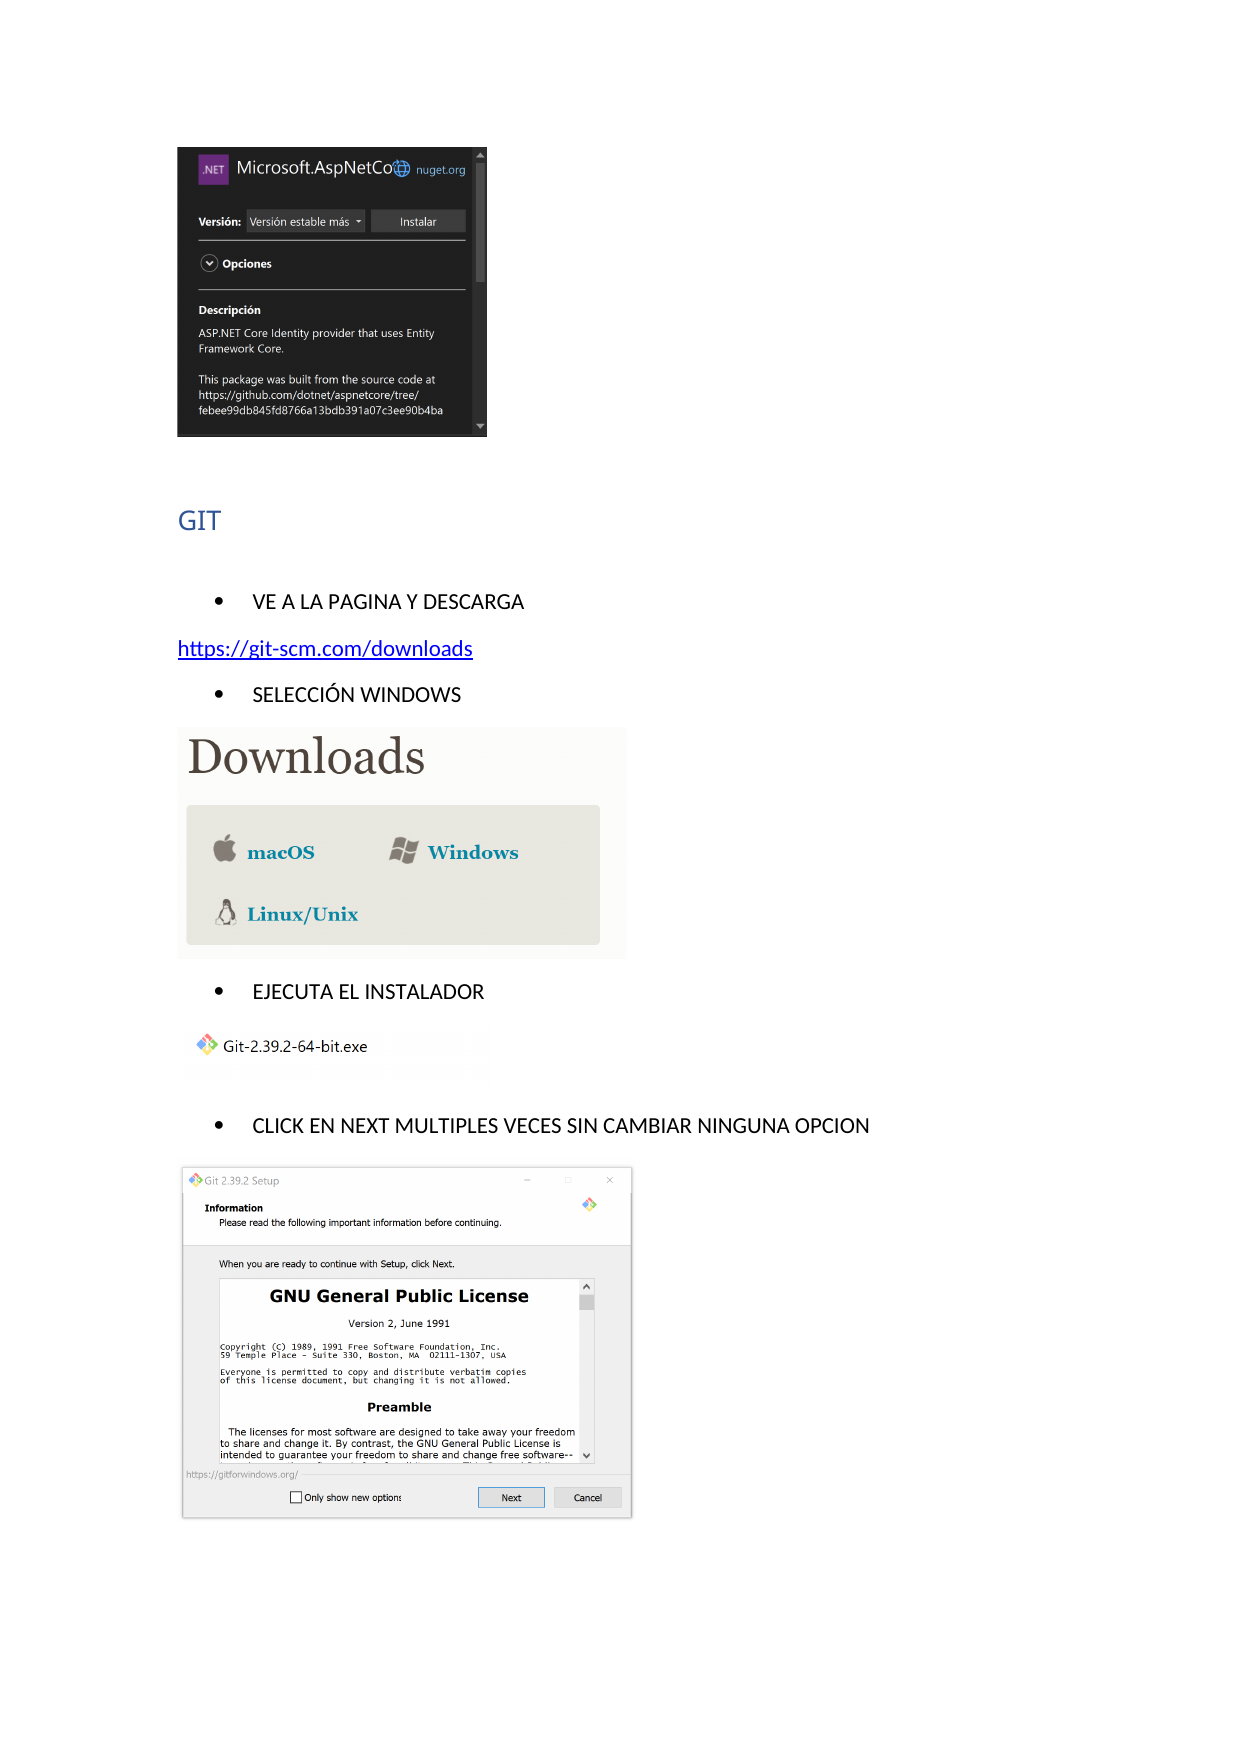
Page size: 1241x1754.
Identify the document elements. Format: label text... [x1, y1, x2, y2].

picture [177, 147, 487, 437]
text https://git-scm.com/downloads [177, 634, 1063, 662]
picture [177, 1023, 489, 1093]
list EJECUTA EL INSTALADOR [215, 977, 1063, 1005]
list VE A LA PAGINA Y DESCARGA [215, 587, 1063, 615]
picture [177, 727, 627, 959]
list SELECCIÓN WINDOWS [215, 680, 1063, 708]
subtitle GIT [177, 502, 1063, 539]
list CLICK EN NEXT MULTIPLES VECES SIN CAMBIAR NINGUNA OPCION [215, 1111, 1063, 1139]
picture [177, 1158, 637, 1522]
